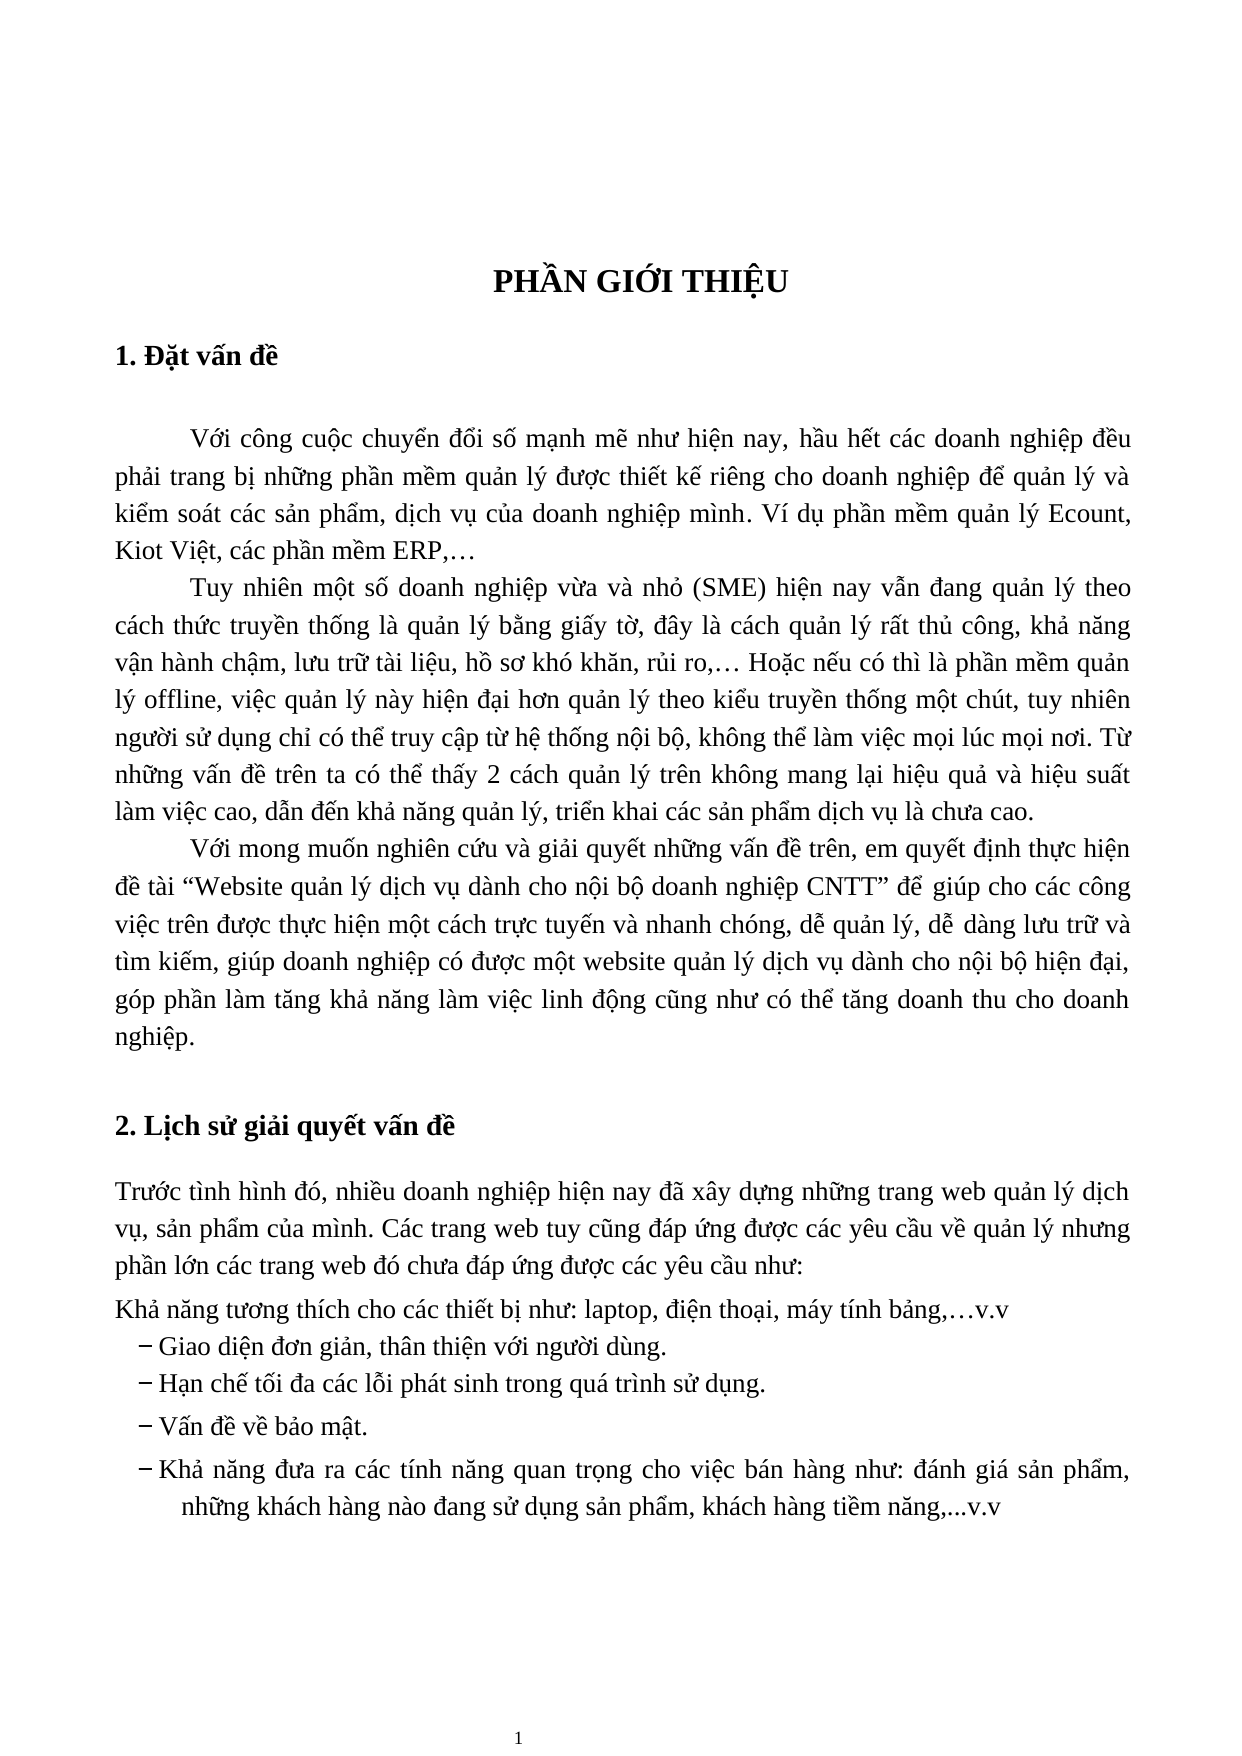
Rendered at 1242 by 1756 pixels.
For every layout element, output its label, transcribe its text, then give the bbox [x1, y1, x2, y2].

subtitle Lịch sử giải quyết vấn đề [114, 1108, 1212, 1142]
subtitle PHẦN GIỚI THIỆU [226, 261, 1056, 299]
text Tuy nhiên một số doanh nghiệp vừa và nhỏ (SME) hiện nay vẫn đang quản lý theo cách thức truyền thống là quản lý bằng giấy tờ, đây là cách quản lý rất thủ công, khả năng vận hành chậm, lưu trữ tài liệu, hồ sơ khó khăn, rủi ro,… Hoặc nếu có thì là phần mềm quản lý offline, việc quản lý này hiện đại hơn quản lý theo kiểu truyền thống một chút, tuy nhiên người sử dụng chỉ có thể truy cập từ hệ thống nội bộ, không thể làm việc mọi lúc mọi nơi. Từ những vấn đề trên ta có thể thấy 2 cách quản lý trên không mang lại hiệu quả và hiệu suất làm việc cao, dẫn đến khả năng quản lý, triển khai các sản phẩm dịch vụ là chưa cao. [114, 571, 1132, 826]
text Trước tình hình đó, nhiều doanh nghiệp hiện nay đã xây dựng những trang web quản lý dịch vụ, sản phẩm của mình. Các trang web tuy cũng đáp ứng được các yêu cầu về quản lý nhưng phần lớn các trang web đó chưa đáp ứng được các yêu cầu như: [114, 1174, 1132, 1280]
list Hạn chế tối đa các lỗi phát sinh trong quá trình sử dụng. [137, 1367, 1132, 1398]
list Khả năng tương thích cho các thiết bị như: laptop, điện thoại, máy tính bảng,…v.v [114, 1293, 1132, 1324]
text Với công cuộc chuyển đổi số mạnh mẽ như hiện nay, hầu hết các doanh nghiệp đều phải trang bị những phần mềm quản lý được thiết kế riêng cho doanh nghiệp để quản lý và kiểm soát các sản phẩm, dịch vụ của doanh nghiệp mình. Ví dụ phần mềm quản lý Ecount, Kiot Việt, các phần mềm ERP,… [114, 422, 1132, 565]
subtitle Đặt vấn đề [114, 338, 1212, 372]
list Vấn đề về bảo mật. [137, 1410, 1132, 1441]
list Giao diện đơn giản, thân thiện với người dùng. [137, 1330, 1212, 1361]
list Khả năng đưa ra các tính năng quan trọng cho việc bán hàng như: đánh giá sản phẩm, những khách hàng nào đang sử dụng sản phẩm, khách hàng tiềm năng,...v.v [137, 1453, 1132, 1522]
text Với mong muốn nghiên cứu và giải quyết những vấn đề trên, em quyết định thực hiện đề tài “Website quản lý dịch vụ dành cho nội bộ doanh nghiệp CNTT” để giúp cho các công việc trên được thực hiện một cách trực tuyến và nhanh chóng, dễ quản lý, dễ dàng lưu trữ và tìm kiếm, giúp doanh nghiệp có được một website quản lý dịch vụ dành cho nội bộ hiện đại, góp phần làm tăng khả năng làm việc linh động cũng như có thể tăng doanh thu cho doanh nghiệp. [114, 832, 1131, 1052]
